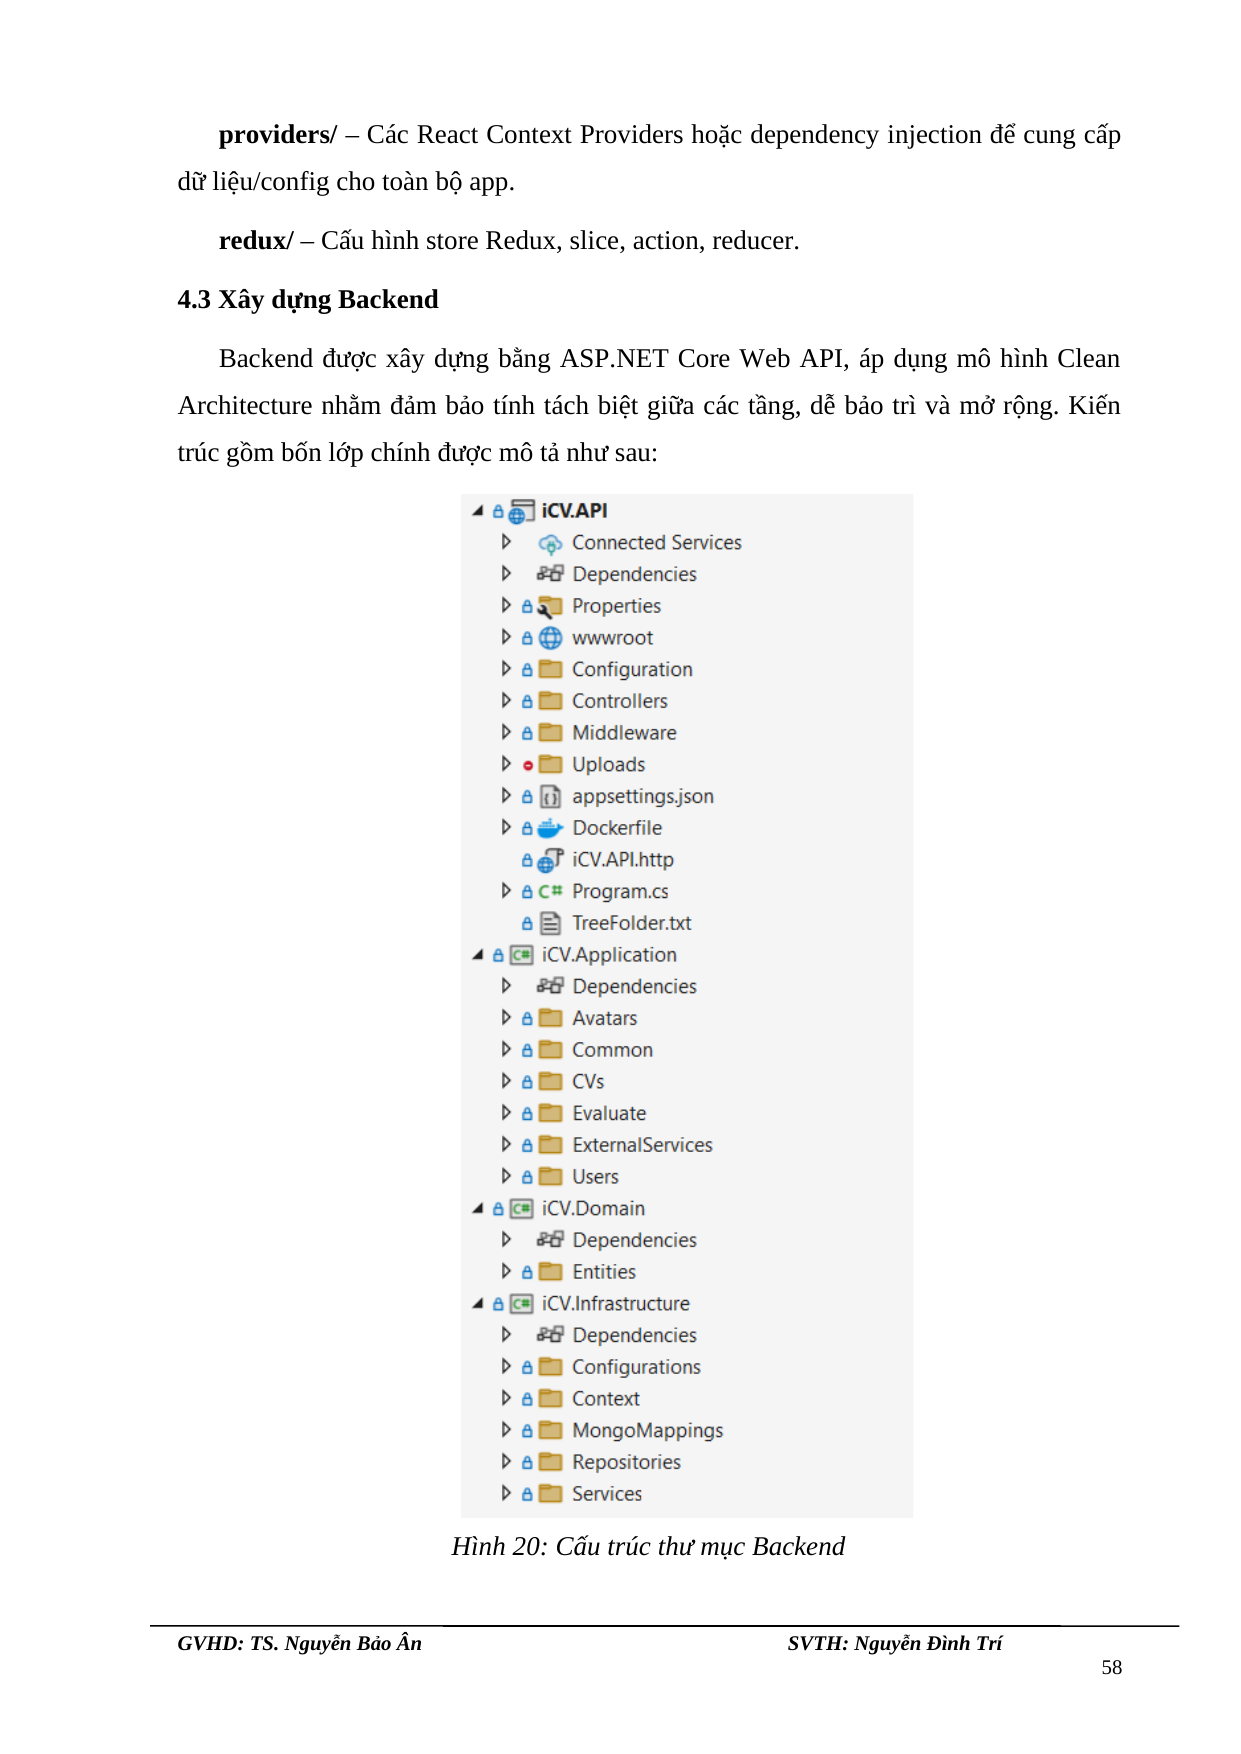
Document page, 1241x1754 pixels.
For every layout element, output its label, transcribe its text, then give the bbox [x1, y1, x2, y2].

text redux/ – Cấu hình store Redux, slice, action, reducer. [177, 224, 1122, 255]
text Hình 20: Cấu trúc thư mục Backend [177, 1530, 1122, 1561]
text providers/ – Các React Context Providers hoặc dependency injection để cung cấp dữ liệu/config cho toàn bộ app. [177, 118, 1122, 196]
picture [461, 494, 914, 1518]
subtitle Xây dựng Backend [177, 283, 1122, 314]
text Backend được xây dựng bằng ASP.NET Core Web API, áp dụng mô hình Clean Architecture nhằm đảm bảo tính tách biệt giữa các tầng, dễ bảo trì và mở rộng. Kiến trúc gồm bốn lớp chính được mô tả như sau: [177, 342, 1122, 467]
